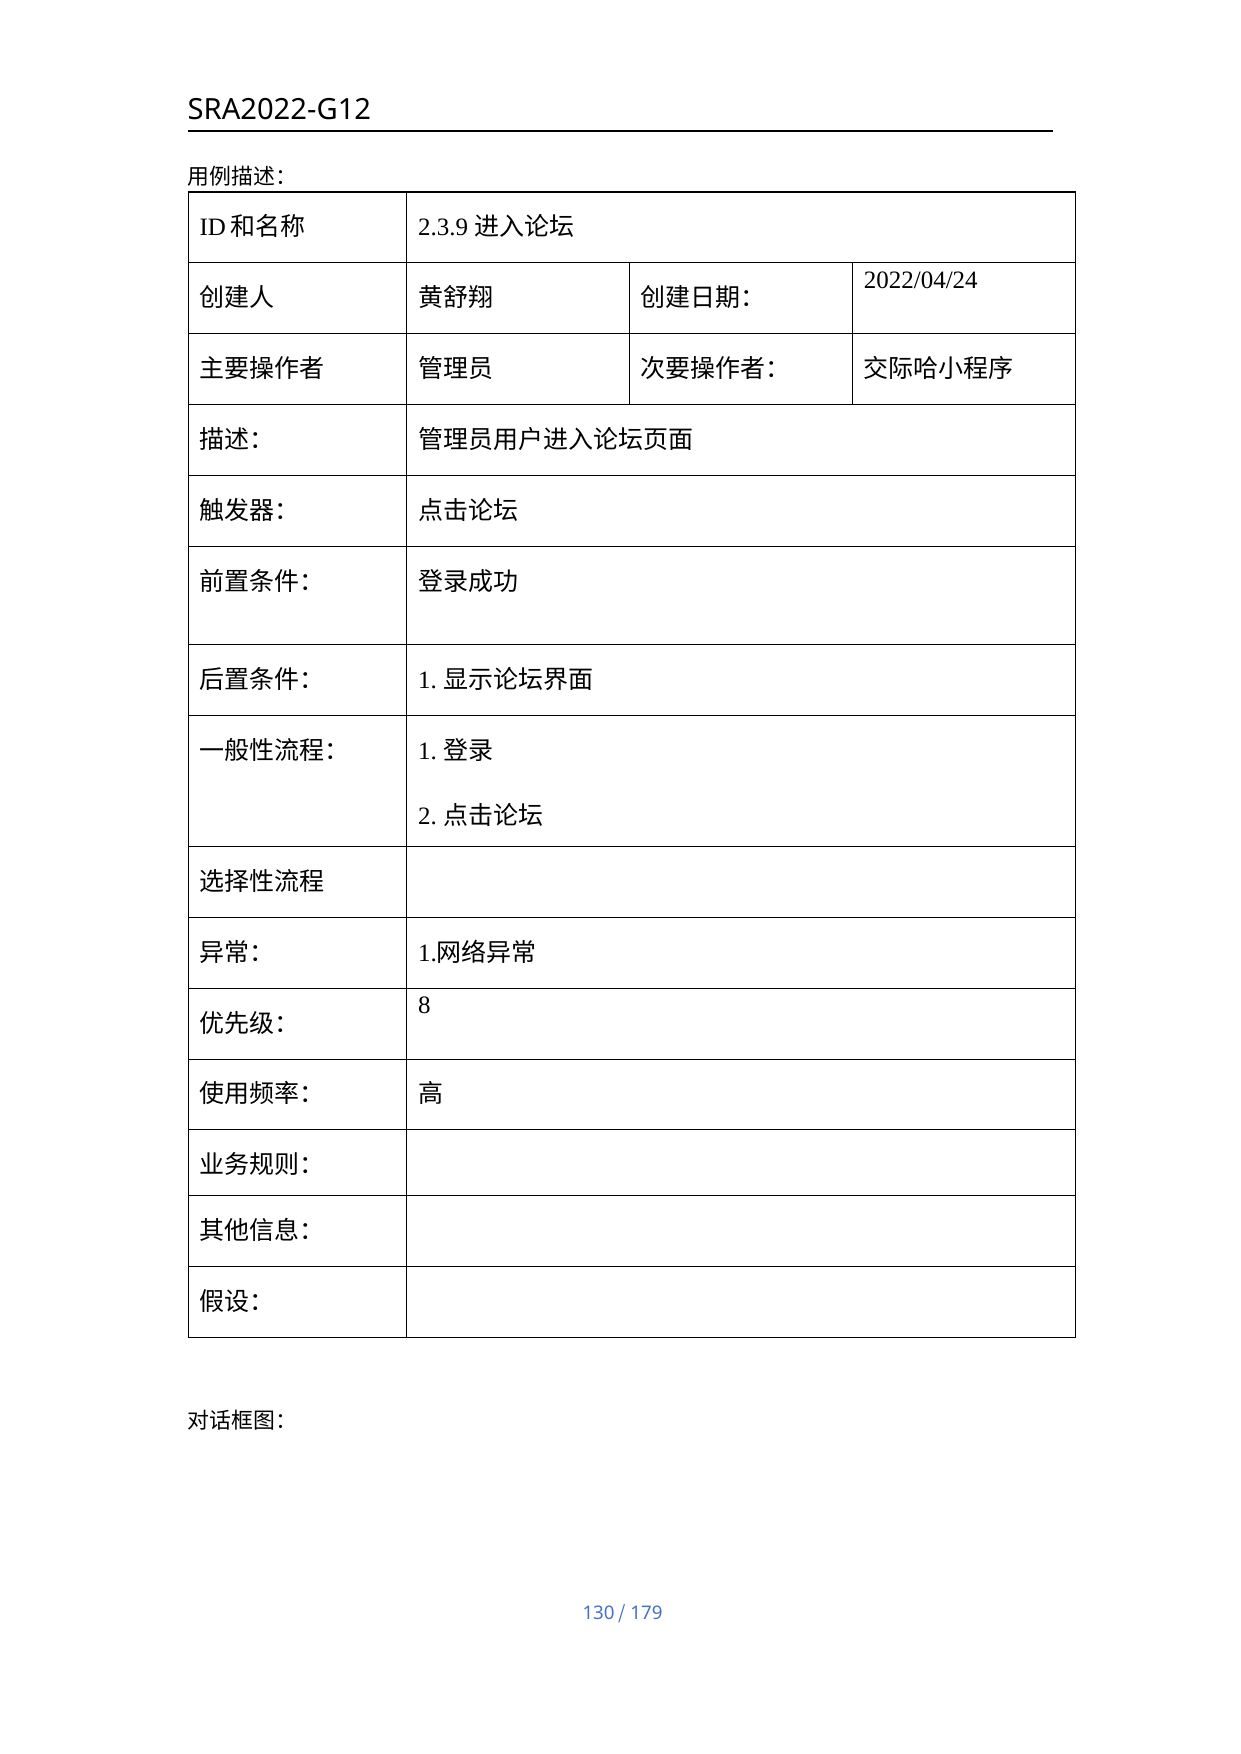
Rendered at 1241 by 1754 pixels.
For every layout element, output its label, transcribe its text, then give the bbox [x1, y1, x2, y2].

table_cell 异常： [189, 918, 406, 988]
table_cell 1. 登录 2. 点击论坛 [407, 716, 1075, 846]
table_cell 2022/04/24 [853, 263, 1075, 333]
table_cell [407, 1196, 1075, 1266]
table_cell 1.网络异常 [407, 918, 1075, 988]
text 对话框图： [187, 1403, 1053, 1436]
table_cell 后置条件： [189, 645, 406, 715]
table_cell 交际哈小程序 [853, 334, 1075, 404]
table_cell [407, 1267, 1075, 1337]
table_header 2.3.9 进入论坛 [407, 193, 1075, 262]
table_cell 选择性流程 [189, 847, 406, 917]
table_cell [407, 847, 1075, 917]
table_cell 假设： [189, 1267, 406, 1337]
table_cell 管理员 [407, 334, 629, 404]
table_cell 优先级： [189, 989, 406, 1058]
table_cell 使用频率： [189, 1060, 406, 1129]
table_cell 一般性流程： [189, 716, 406, 846]
table_cell 次要操作者： [630, 334, 852, 404]
table_cell 创建日期： [630, 263, 852, 333]
table_cell 管理员用户进入论坛页面 [407, 405, 1075, 475]
table_cell 触发器： [189, 476, 406, 546]
table_cell 1. 显示论坛界面 [407, 645, 1075, 715]
table_cell 描述： [189, 405, 406, 475]
table_cell 主要操作者 [189, 334, 406, 404]
table_cell 黄舒翔 [407, 263, 629, 333]
table_cell 点击论坛 [407, 476, 1075, 546]
table_cell 登录成功 [407, 547, 1075, 644]
table_cell 前置条件： [189, 547, 406, 644]
text 用例描述： [187, 159, 1053, 191]
table_cell 创建人 [189, 263, 406, 333]
table_cell 其他信息： [189, 1196, 406, 1266]
table_cell 业务规则： [189, 1130, 406, 1195]
table_header ID和名称 [189, 193, 406, 262]
table_cell 高 [407, 1060, 1075, 1129]
table_cell [407, 1130, 1075, 1195]
table_cell 8 [407, 989, 1075, 1058]
